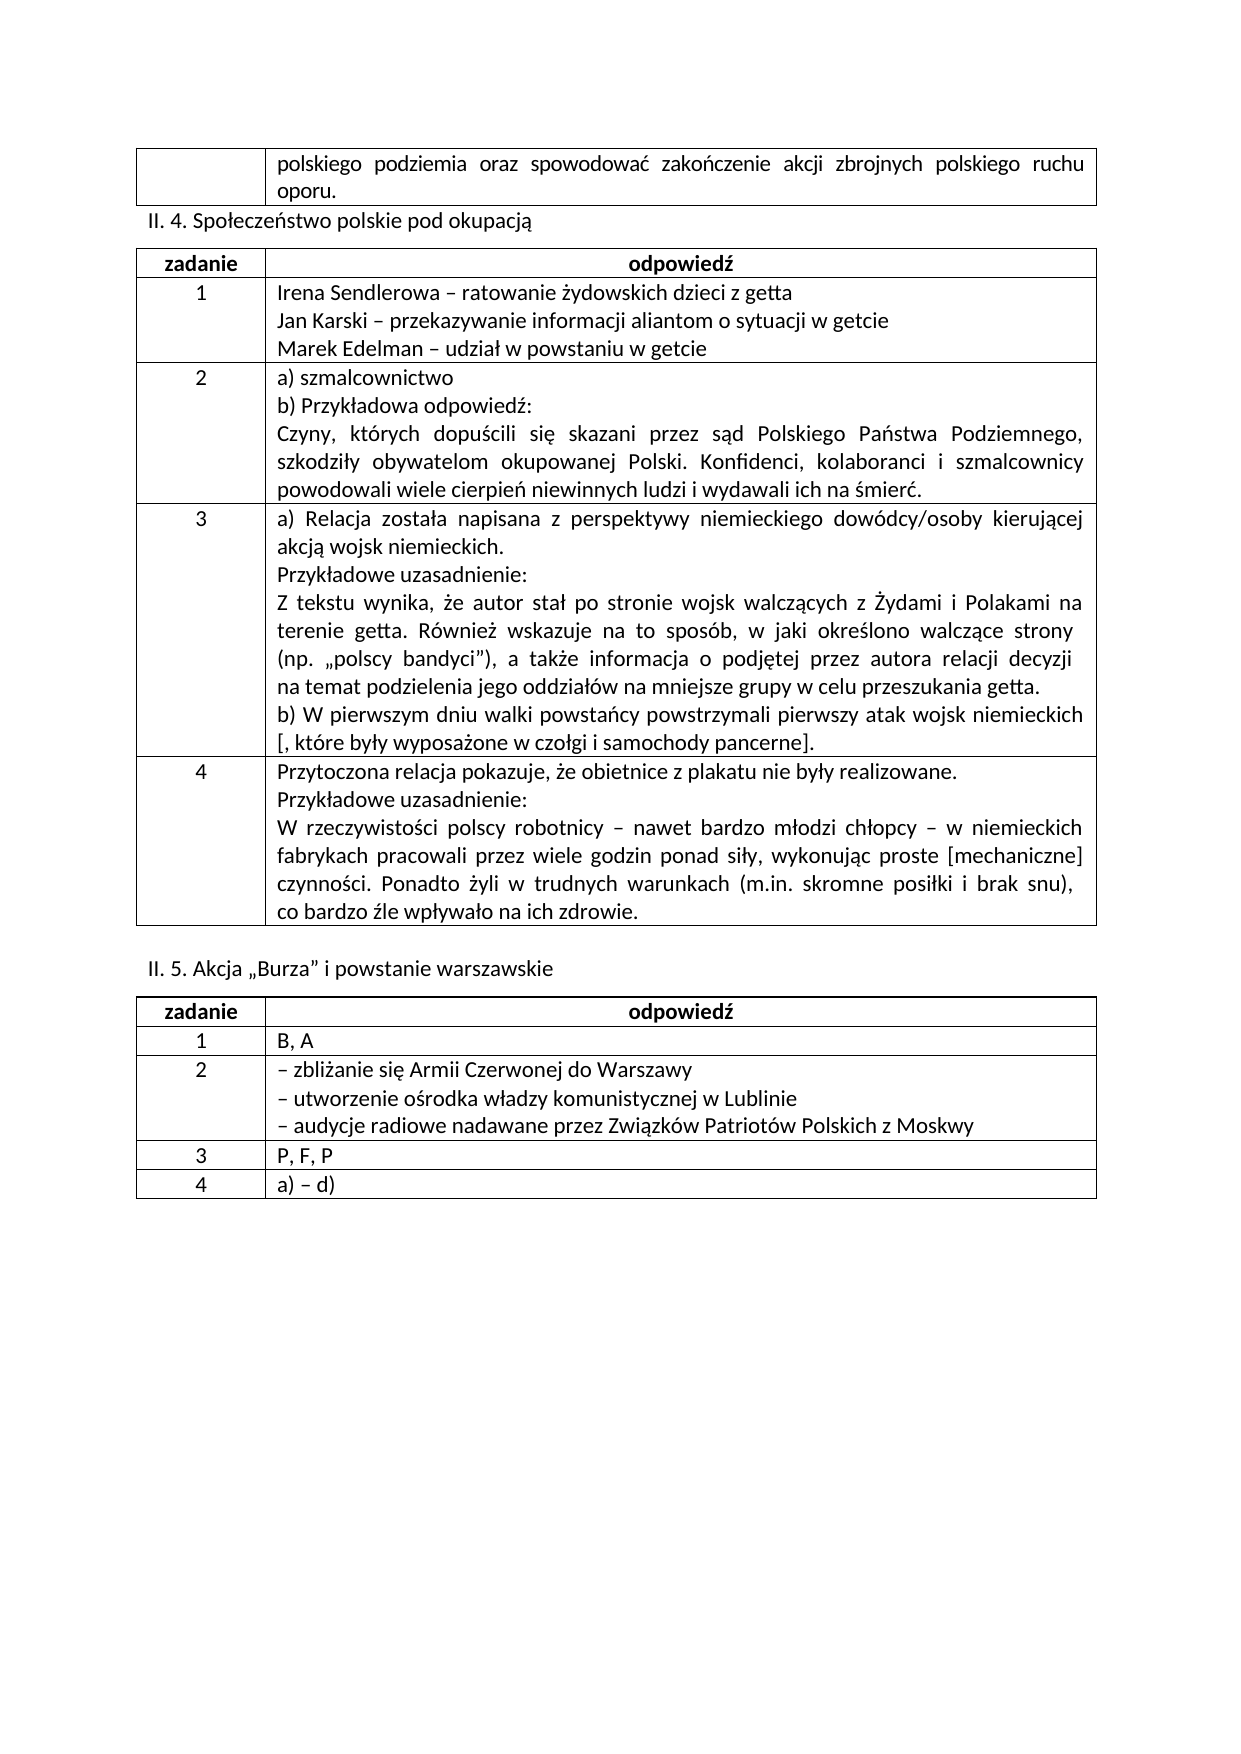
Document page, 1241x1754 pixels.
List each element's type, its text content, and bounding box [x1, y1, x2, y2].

table_cell 3 [137, 504, 265, 756]
table_cell 1 [137, 1027, 265, 1054]
table_cell P, F, P [266, 1141, 1096, 1169]
table_cell a) szmalcownictwo b) Przykładowa odpowiedź: Czyny, których dopuścili się skazani przez sąd Polskiego Państwa Podziemnego, szkodziły obywatelom okupowanej Polski. Konfidenci, kolaboranci i szmalcownicy powodowali wiele cierpień niewinnych ludzi i wydawali ich na śmierć. [266, 363, 1096, 503]
table_cell a) – d) [266, 1170, 1096, 1198]
table_cell Przytoczona relacja pokazuje, że obietnice z plakatu nie były realizowane. Przykładowe uzasadnienie: W rzeczywistości polscy robotnicy – nawet bardzo młodzi chłopcy – w niemieckich fabrykach pracowali przez wiele godzin ponad siły, wykonując proste [mechaniczne] czynności. Ponadto żyli w trudnych warunkach (m.in. skromne posiłki i brak snu), co bardzo źle wpływało na ich zdrowie. [266, 757, 1096, 925]
table_cell 4 [137, 757, 265, 925]
text II. 4. Społeczeństwo polskie pod okupacją [148, 206, 1093, 234]
table_header odpowiedź [266, 998, 1096, 1026]
table_cell – zbliżanie się Armii Czerwonej do Warszawy – utworzenie ośrodka władzy komunistycznej w Lublinie – audycje radiowe nadawane przez Związków Patriotów Polskich z Moskwy [266, 1056, 1096, 1140]
table_cell 2 [137, 1056, 265, 1140]
table_cell 4 [137, 1170, 265, 1198]
table_cell a) Relacja została napisana z perspektywy niemieckiego dowódcy/osoby kierującej akcją wojsk niemieckich. Przykładowe uzasadnienie: Z tekstu wynika, że autor stał po stronie wojsk walczących z Żydami i Polakami na terenie getta. Również wskazuje na to sposób, w jaki określono walczące strony (np. „polscy bandyci”), a także informacja o podjętej przez autora relacji decyzji na temat podzielenia jego oddziałów na mniejsze grupy w celu przeszukania getta. b) W pierwszym dniu walki powstańcy powstrzymali pierwszy atak wojsk niemieckich [, które były wyposażone w czołgi i samochody pancerne]. [266, 504, 1096, 756]
table_cell 1 [137, 278, 265, 362]
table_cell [266, 149, 1096, 205]
table_header zadanie [137, 249, 265, 277]
table_cell 2 [137, 363, 265, 503]
table_cell Irena Sendlerowa – ratowanie żydowskich dzieci z getta Jan Karski – przekazywanie informacji aliantom o sytuacji w getcie Marek Edelman – udział w powstaniu w getcie [266, 278, 1096, 362]
table_header zadanie [137, 998, 265, 1026]
table_cell B, A [266, 1027, 1096, 1054]
table_cell 3 [137, 149, 265, 205]
text II. 5. Akcja „Burza” i powstanie warszawskie [148, 954, 1093, 982]
table_cell 3 [137, 1141, 265, 1169]
table_header odpowiedź [266, 249, 1096, 277]
